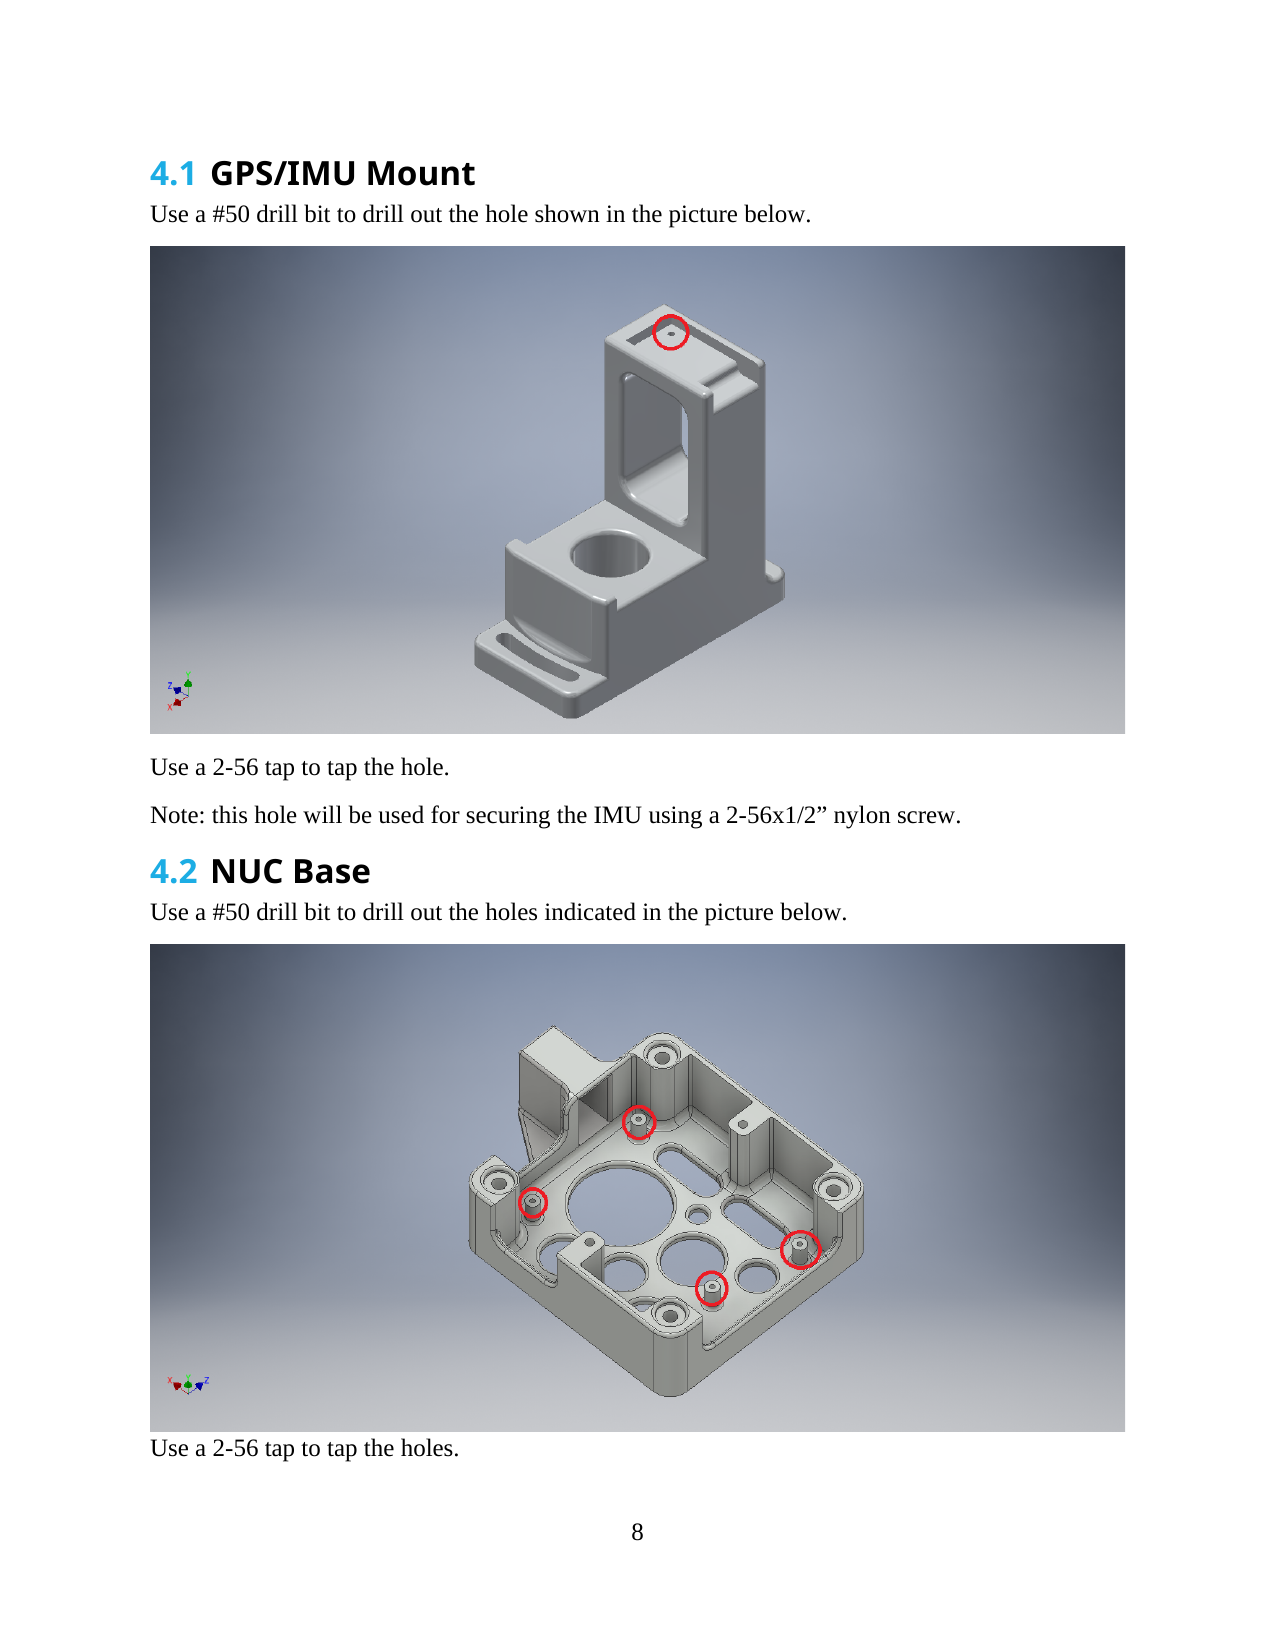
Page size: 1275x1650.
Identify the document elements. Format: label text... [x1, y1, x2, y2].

picture [150, 944, 1125, 1432]
text Use a #50 drill bit to drill out the hole shown in the picture below. [150, 199, 1125, 228]
text Use a 2-56 tap to tap the hole. [150, 752, 1125, 781]
text Use a 2-56 tap to tap the holes. [150, 1432, 1125, 1462]
subtitle GPS/IMU Mount [150, 150, 1125, 195]
subtitle NUC Base [150, 848, 1125, 893]
text Note: this hole will be used for securing the IMU using a 2-56x1/2” nylon screw. [150, 800, 1125, 829]
picture [150, 246, 1125, 734]
text Use a #50 drill bit to drill out the holes indicated in the picture below. [150, 897, 1125, 926]
